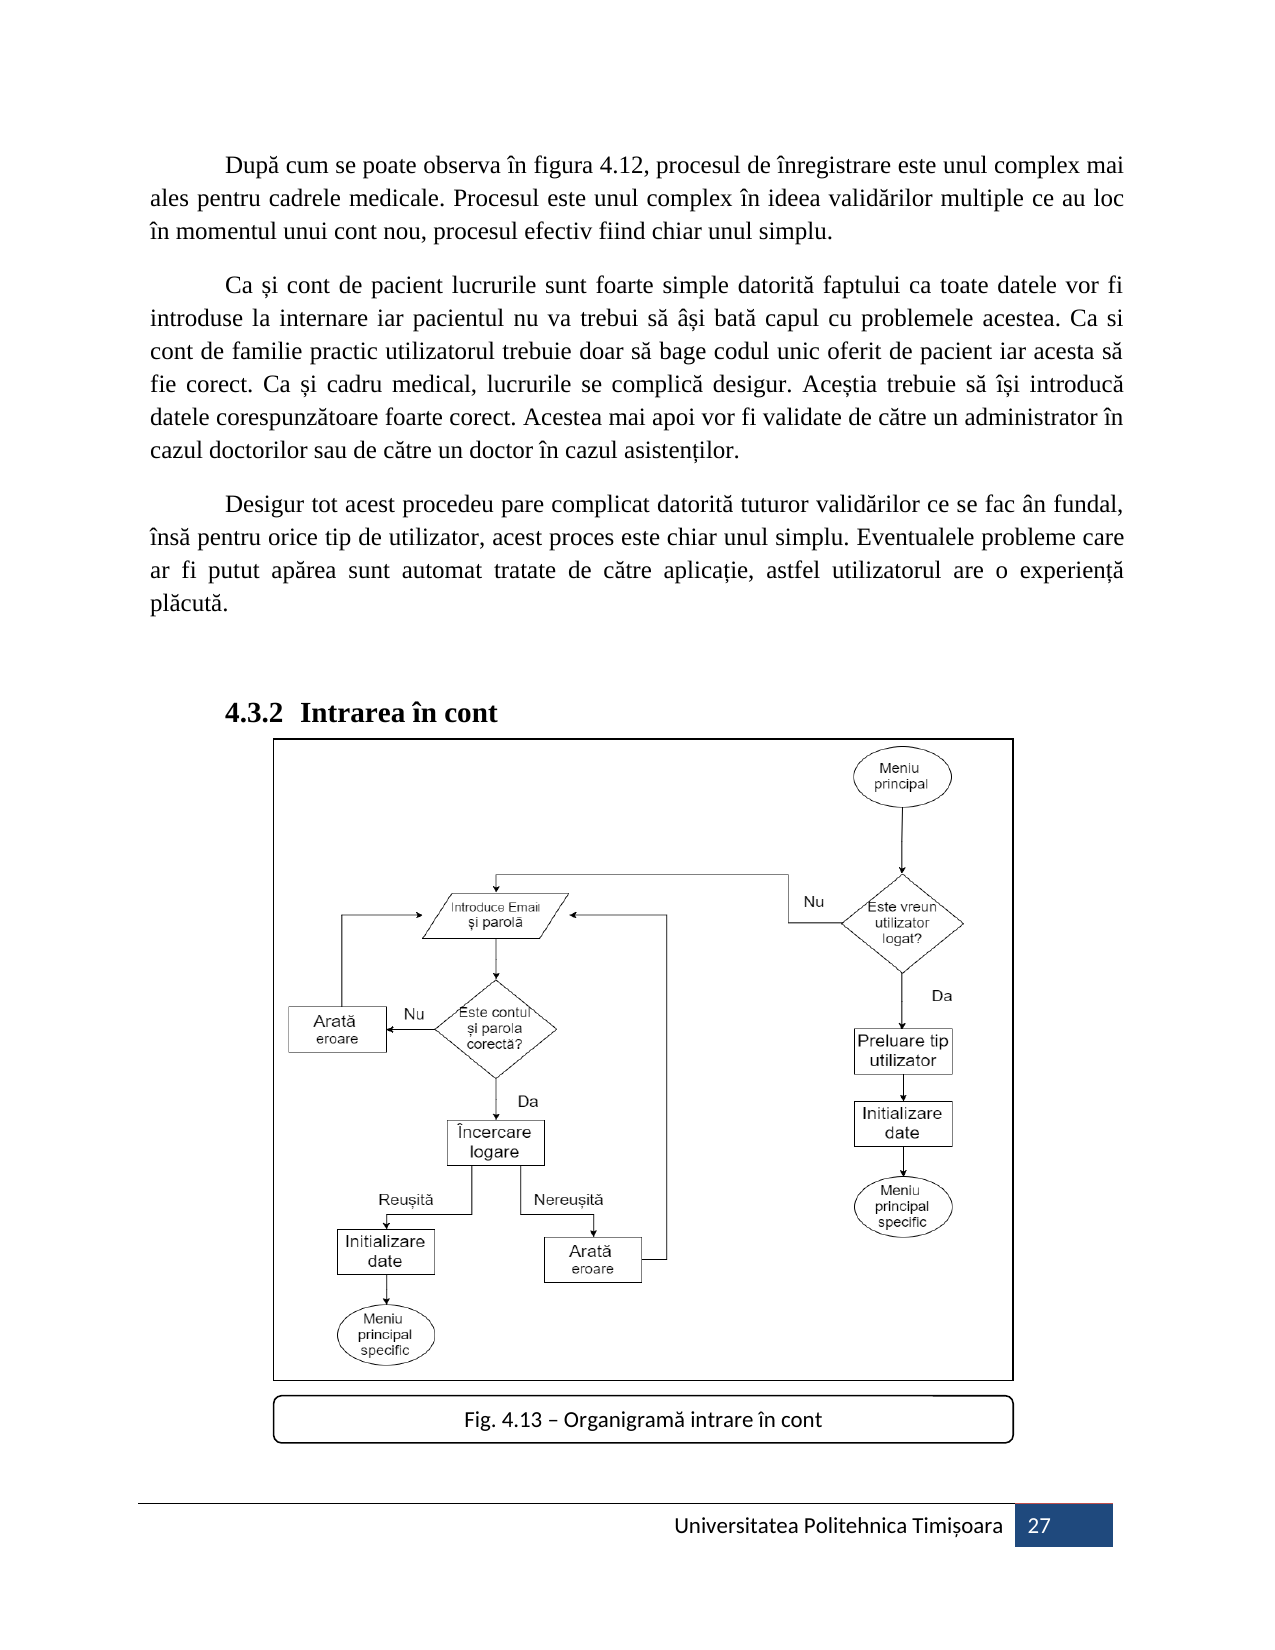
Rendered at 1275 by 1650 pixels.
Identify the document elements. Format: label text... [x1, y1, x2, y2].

list Intrarea în cont [225, 696, 1125, 729]
text După cum se poate observa în figura 4.12, procesul de înregistrare este unul complex mai ales pentru cadrele medicale. Procesul este unul complex în ideea validărilor multiple ce au loc în momentul unui cont nou, procesul efectiv fiind chiar unul simplu. [150, 150, 1125, 245]
text Desigur tot acest procedeu pare complicat datorită tuturor validărilor ce se fac ân fundal, însă pentru orice tip de utilizator, acest proces este chiar unul simplu. Eventualele probleme care ar fi putut apărea sunt automat tratate de către aplicație, astfel utilizatorul are o experiență plăcută. [150, 489, 1125, 617]
picture [288, 746, 983, 1366]
text Ca și cont de pacient lucrurile sunt foarte simple datorită faptului ca toate datele vor fi introduse la internare iar pacientul nu va trebui să âși bată capul cu problemele acestea. Ca si cont de familie practic utilizatorul trebuie doar să bage codul unic oferit de pacient iar acesta să fie corect. Ca și cadru medical, lucrurile se complică desigur. Aceștia trebuie să își introducă datele corespunzătoare foarte corect. Acestea mai apoi vor fi validate de către un administrator în cazul doctorilor sau de către un doctor în cazul asistenților. [150, 270, 1125, 464]
